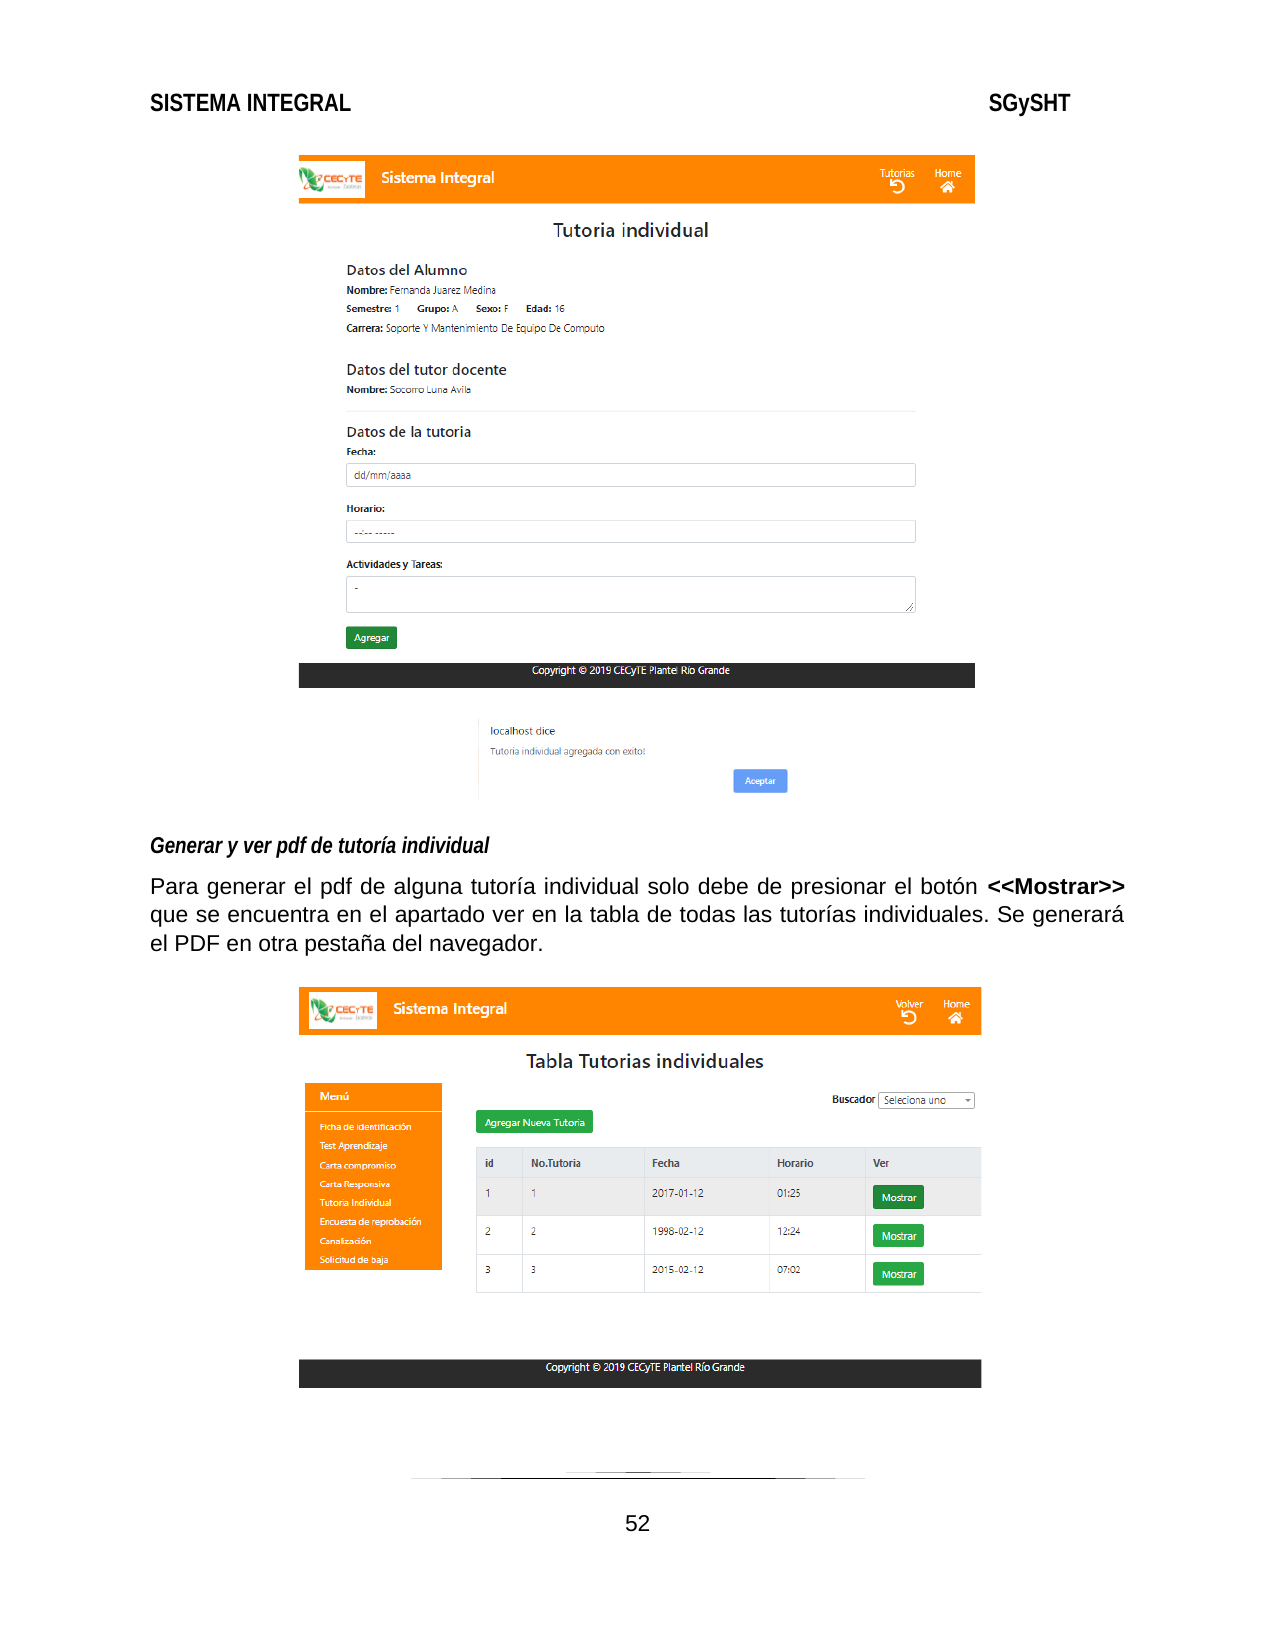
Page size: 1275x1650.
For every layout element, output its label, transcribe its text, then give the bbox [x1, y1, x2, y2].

text Para generar el pdf de alguna tutoría individual solo debe de presionar el botón <<Mostrar>> que se encuentra en el apartado ver en la tabla de todas las tutorías individuales. Se generará el PDF en otra pestaña del navegador. [150, 873, 1125, 956]
picture [478, 718, 797, 801]
picture [293, 987, 982, 1388]
picture [298, 150, 977, 688]
subtitle Generar y ver pdf de tutoría individual [150, 832, 1125, 858]
